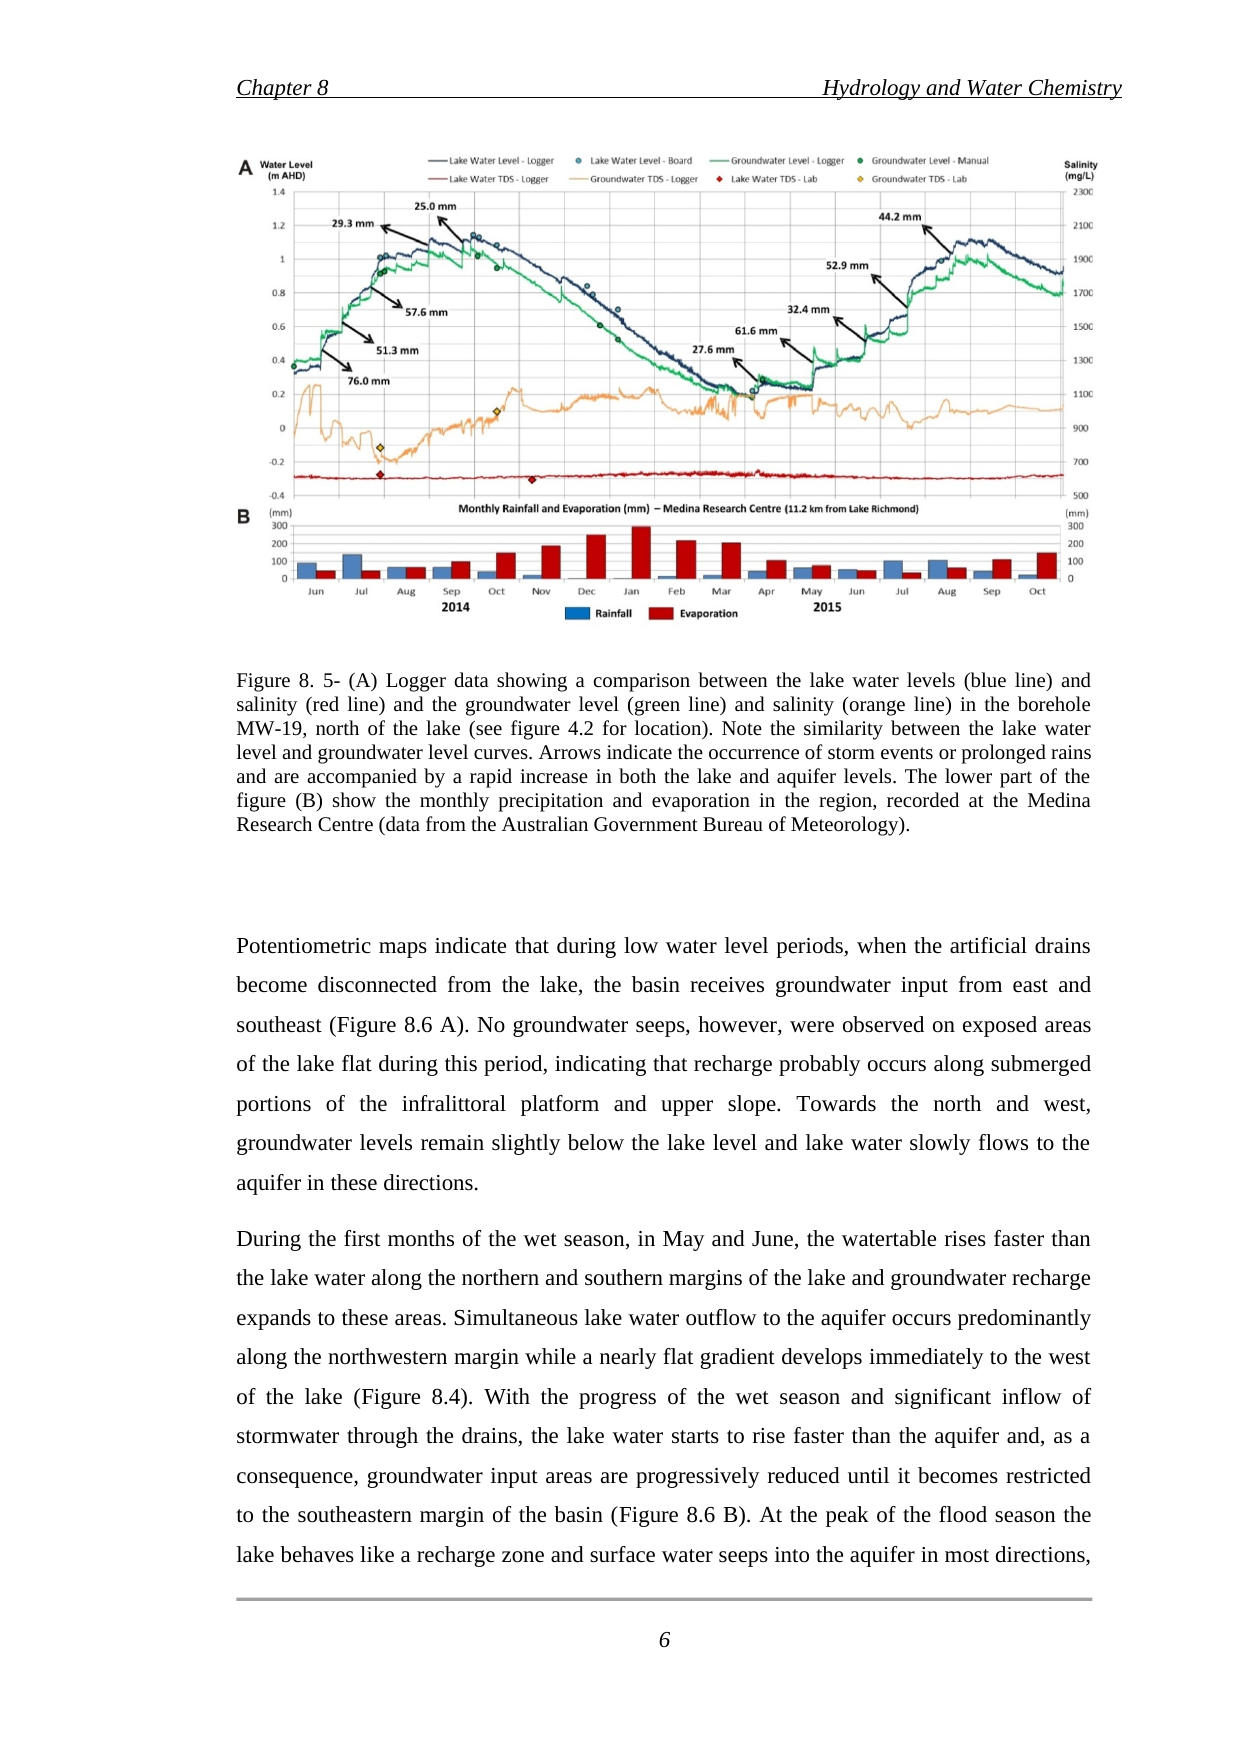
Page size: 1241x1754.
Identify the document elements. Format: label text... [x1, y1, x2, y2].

table_header Figure 8. 5- (A) Logger data showing a comparison between the lake water levels (blue line) and salinity (red line) and the groundwater level (green line) and salinity (orange line) in the borehole MW-19, north of the lake (see figure 4.2 for location). Note the similarity between the lake water level and groundwater level curves. Arrows indicate the occurrence of storm events or prolonged rains and are accompanied by a rapid increase in both the lake and aquifer levels. The lower part of the figure (B) show the monthly precipitation and evaporation in the region, recorded at the Medina Research Centre (data from the Australian Government Bureau of Meteorology). [225, 148, 1104, 876]
picture [236, 147, 1100, 633]
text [236, 1225, 1092, 1567]
text Potentiometric maps indicate that during low water level periods, when the artificial drains become disconnected from the lake, the basin receives groundwater input from east and southeast (Figure 8.6 A). No groundwater seeps, however, were observed on exposed areas of the lake flat during this period, indicating that recharge probably occurs along submerged portions of the infralittoral platform and upper slope. Towards the north and west, groundwater levels remain slightly below the lake level and lake water slowly flows to the aquifer in these directions. [236, 932, 1092, 1195]
